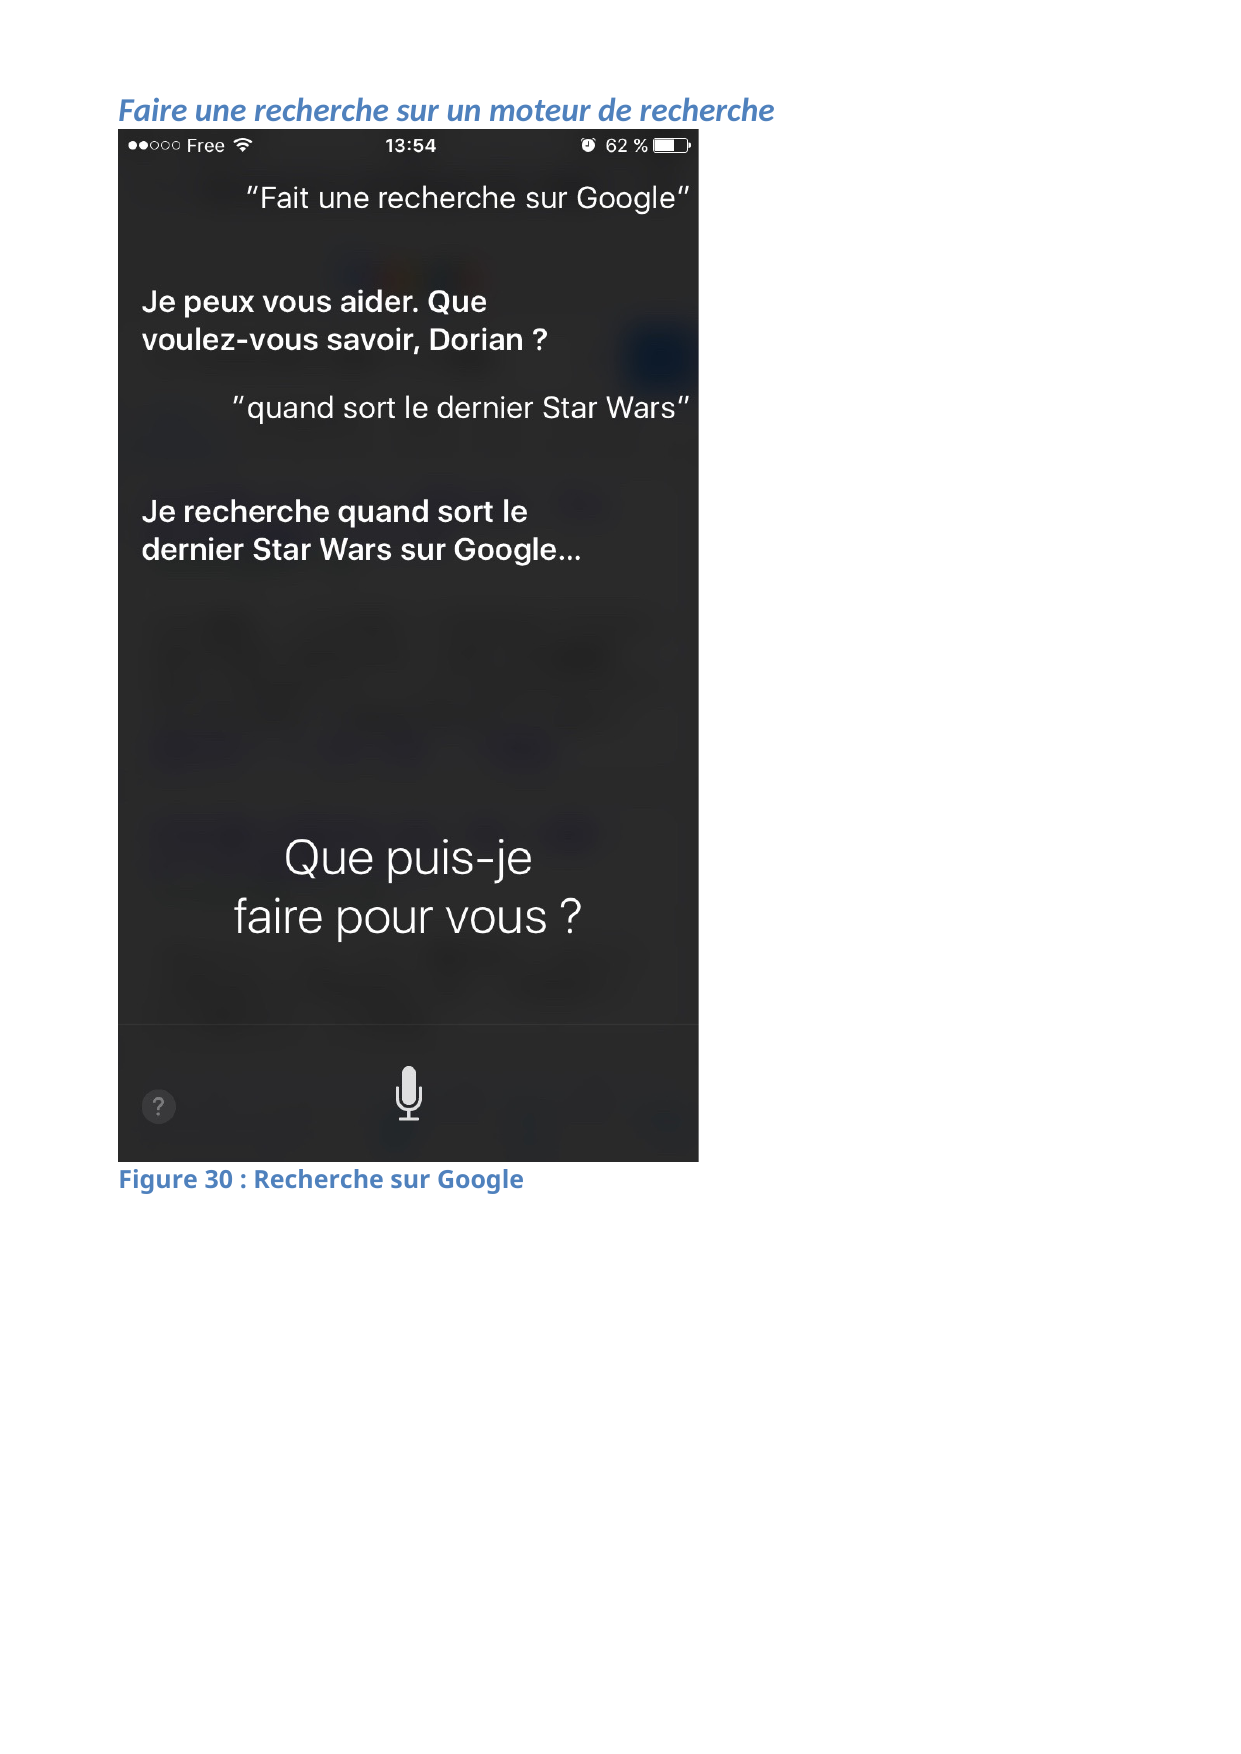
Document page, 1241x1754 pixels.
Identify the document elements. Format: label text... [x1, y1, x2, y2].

picture [118, 129, 699, 1162]
subtitle Faire une recherche sur un moteur de recherche [118, 89, 1123, 129]
text Figure 30 : Recherche sur Google [118, 1162, 1123, 1196]
